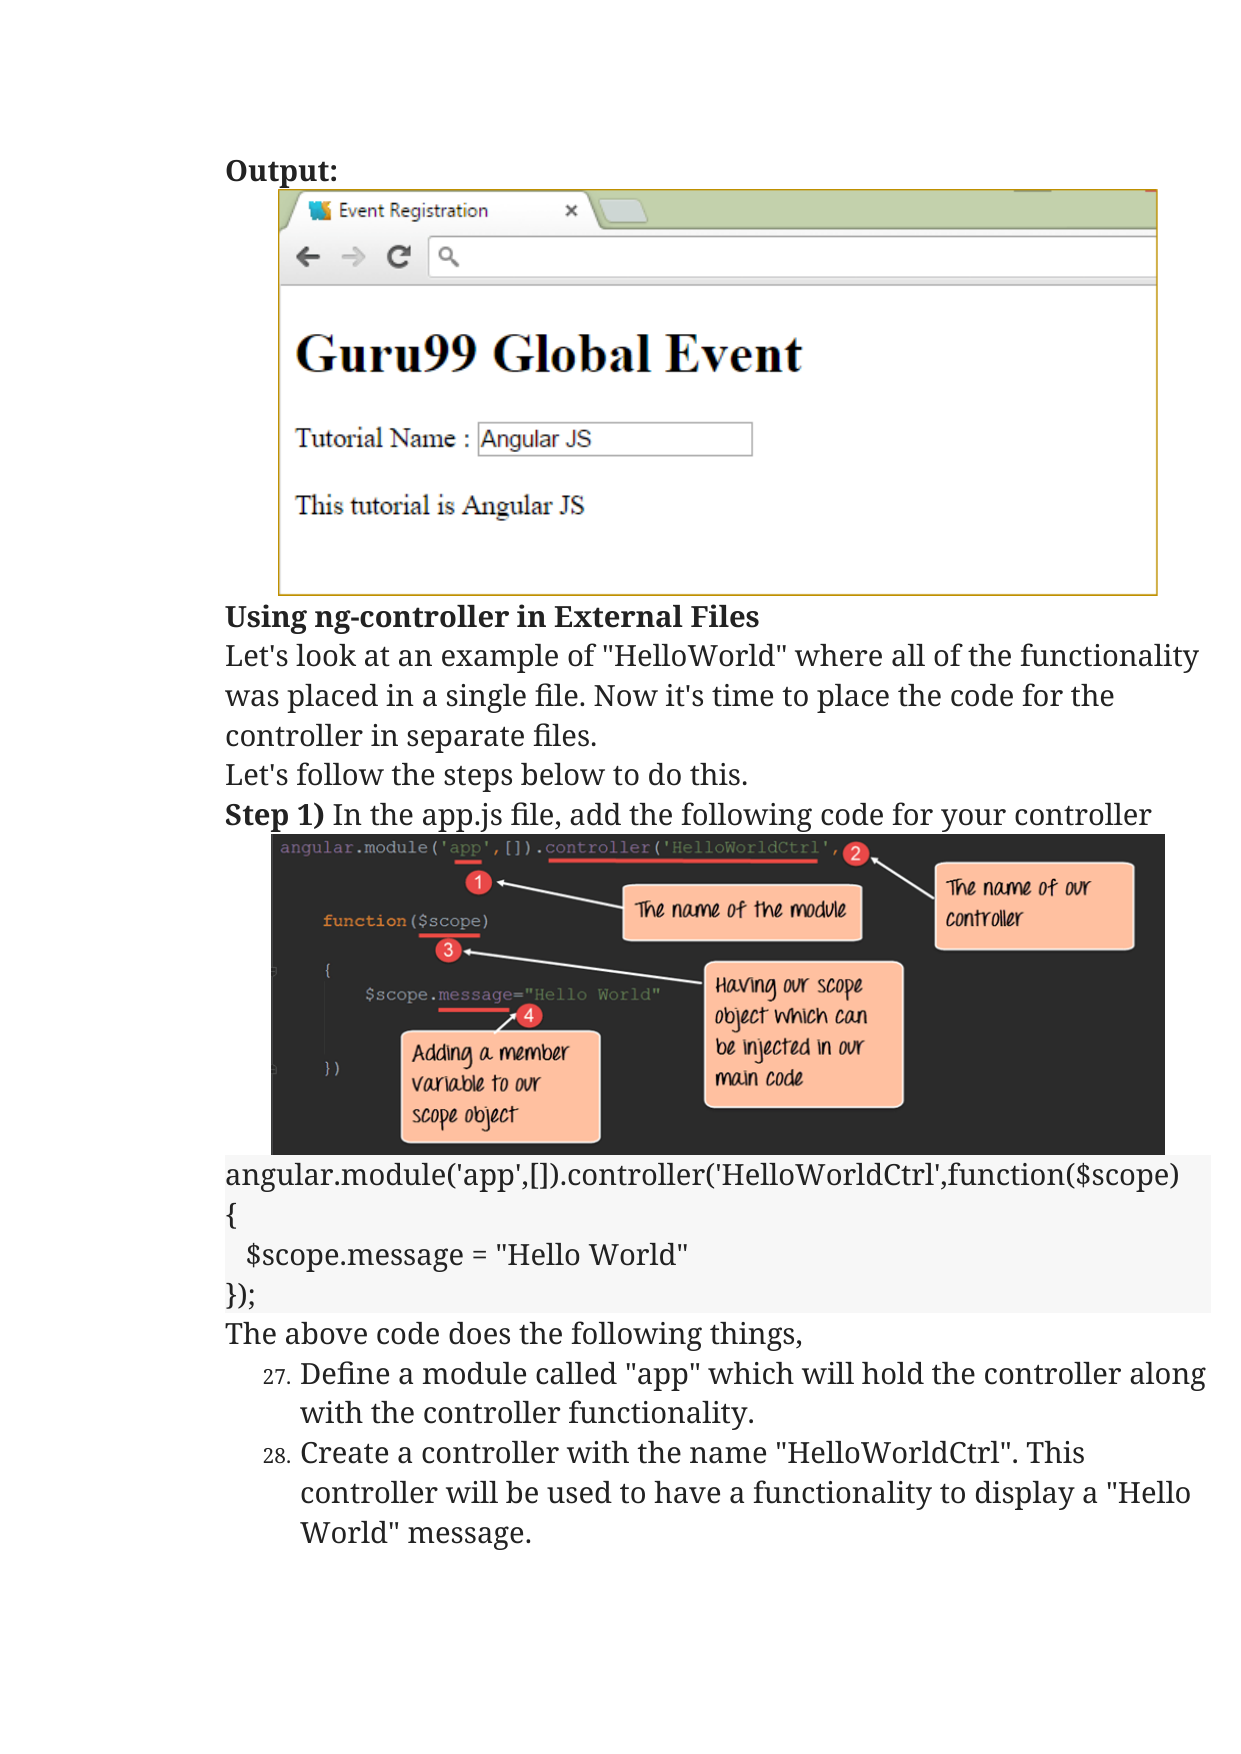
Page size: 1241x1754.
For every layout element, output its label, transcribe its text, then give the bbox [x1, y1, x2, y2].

text The above code does the following things, [225, 1313, 1211, 1353]
text }); [225, 1274, 1211, 1313]
text Step 1) In the app.js file, add the following code for your controller [225, 794, 1211, 834]
text Output: [225, 150, 1211, 190]
picture [278, 189, 1158, 596]
text Let's follow the steps below to do this. [225, 755, 1211, 794]
text angular.module('app',[]).controller('HelloWorldCtrl',function($scope) [225, 1155, 1211, 1194]
text Let's look at an example of "HelloWorld" where all of the functionality was placed in a single file. Now it's time to place the code for the controller in separate files. [225, 636, 1211, 755]
picture [271, 834, 1165, 1155]
list Create a controller with the name "HelloWorldCtrl". This controller will be used to have a functionality to display a "Hello World" message. [262, 1432, 1211, 1552]
list Define a module called "app" which will hold the controller along with the controller functionality. [262, 1353, 1211, 1432]
text { [225, 1194, 1211, 1234]
text Using ng-controller in External Files [225, 596, 1211, 636]
text $scope.message = "Hello World" [225, 1234, 1211, 1274]
